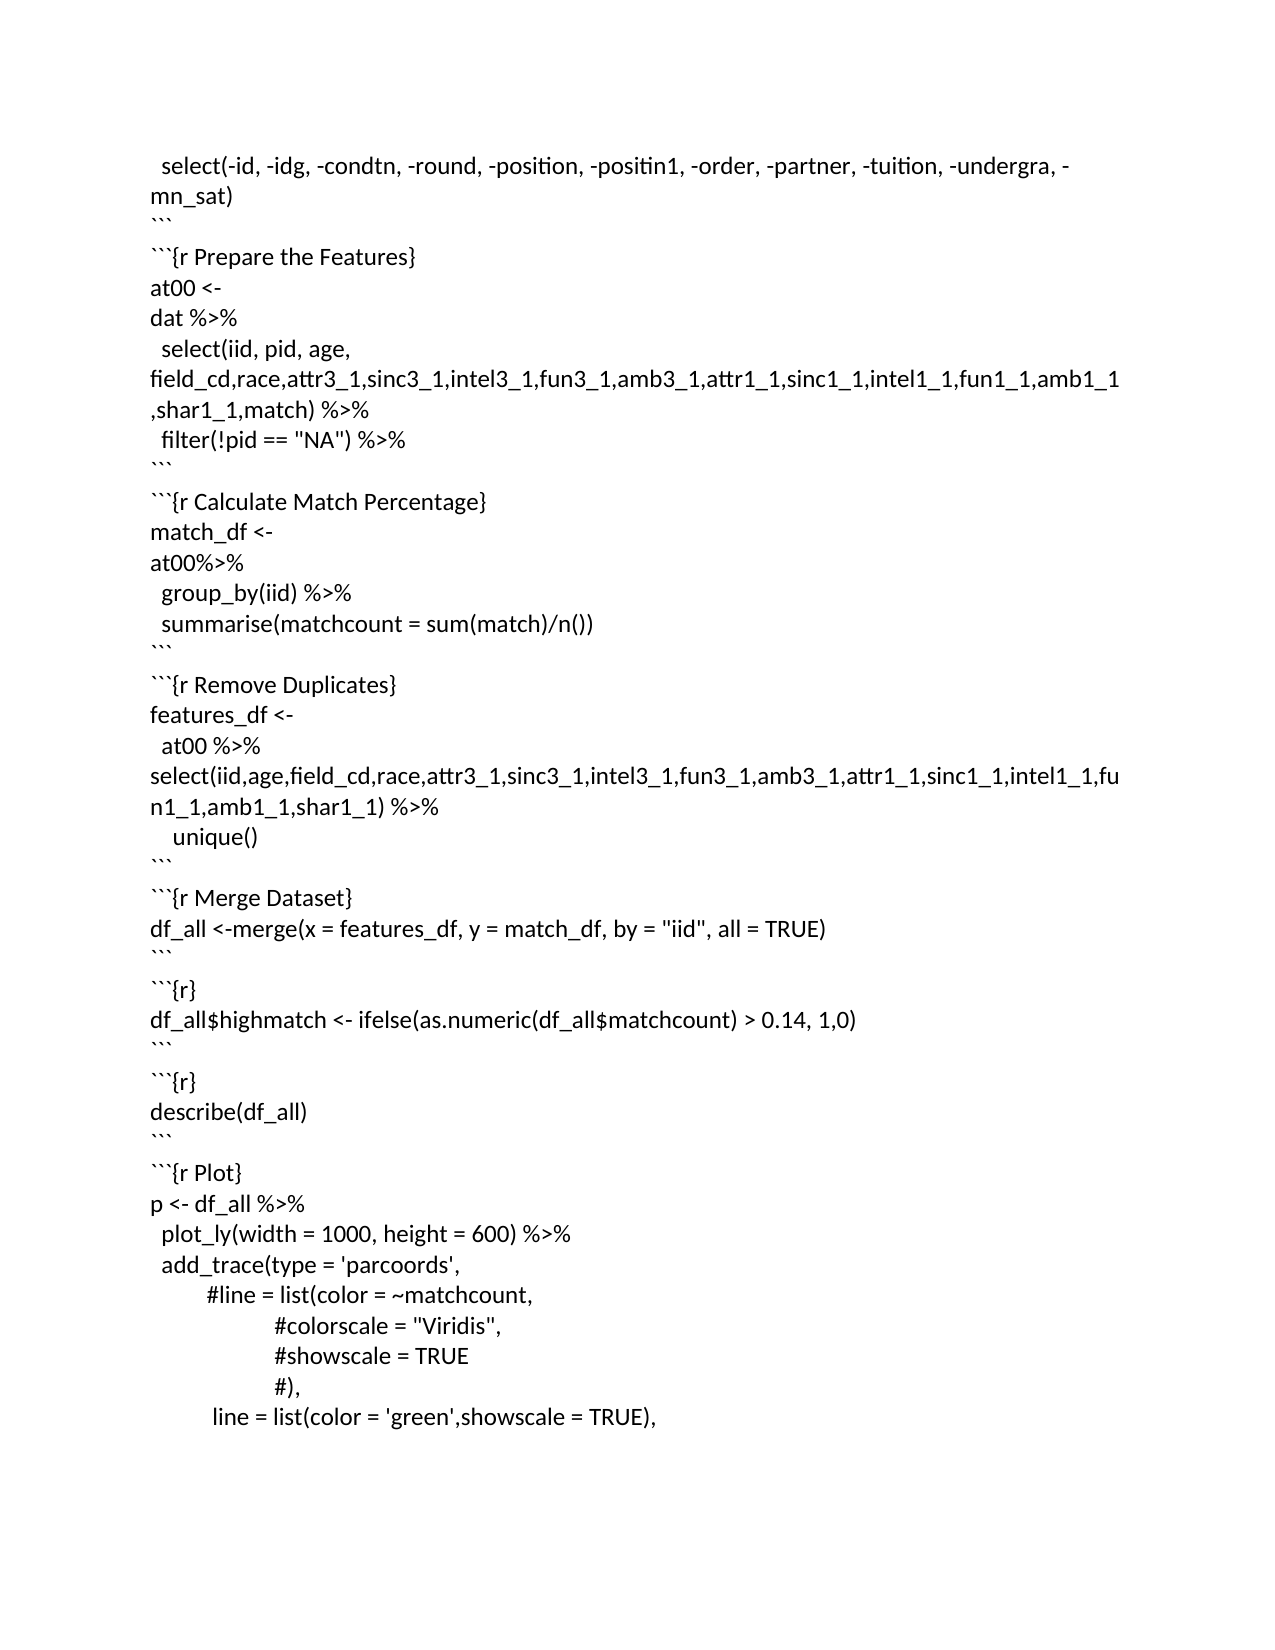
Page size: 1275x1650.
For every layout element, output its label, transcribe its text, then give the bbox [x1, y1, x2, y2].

text add_trace(type = 'parcoords', [150, 1249, 1125, 1279]
text ```{r Calculate Match Percentage} [150, 486, 1125, 516]
text select(iid, pid, age, field_cd,race,attr3_1,sinc3_1,intel3_1,fun3_1,amb3_1,attr1_1,sinc1_1,intel1_1,fun1_1,amb1_1,shar1_1,match) %>% [150, 333, 1125, 425]
text #showscale = TRUE [150, 1340, 1125, 1371]
text summarise(matchcount = sum(match)/n()) [150, 608, 1125, 638]
text dat %>% [150, 303, 1125, 333]
text at00%>% [150, 547, 1125, 577]
text ``` [150, 1127, 1125, 1157]
text ```{r Prepare the Features} [150, 242, 1125, 272]
text line = list(color = 'green',showscale = TRUE), [150, 1401, 1125, 1432]
text ```{r} [150, 974, 1125, 1004]
text ```{r Merge Dataset} [150, 882, 1125, 913]
text describe(df_all) [150, 1096, 1125, 1127]
text p <- df_all %>% [150, 1188, 1125, 1218]
text at00 <- [150, 272, 1125, 303]
text ```{r Plot} [150, 1157, 1125, 1188]
text #colorscale = "Viridis", [150, 1310, 1125, 1340]
text df_all <-merge(x = features_df, y = match_df, by = "iid", all = TRUE) [150, 913, 1125, 943]
text #), [150, 1371, 1125, 1401]
text ``` [150, 211, 1125, 242]
text ```{r} [150, 1066, 1125, 1096]
text ``` [150, 455, 1125, 486]
text ``` [150, 638, 1125, 669]
text select(iid,age,field_cd,race,attr3_1,sinc3_1,intel3_1,fun3_1,amb3_1,attr1_1,sinc1_1,intel1_1,fun1_1,amb1_1,shar1_1) %>% [150, 760, 1125, 821]
text ``` [150, 852, 1125, 882]
text plot_ly(width = 1000, height = 600) %>% [150, 1218, 1125, 1249]
text ``` [150, 943, 1125, 974]
text df_all$highmatch <- ifelse(as.numeric(df_all$matchcount) > 0.14, 1,0) [150, 1004, 1125, 1035]
text at00 %>% [150, 730, 1125, 760]
text features_df <- [150, 699, 1125, 730]
text select(-id, -idg, -condtn, -round, -position, -positin1, -order, -partner, -tuition, -undergra, -mn_sat) [150, 150, 1125, 211]
text group_by(iid) %>% [150, 577, 1125, 608]
text #line = list(color = ~matchcount, [150, 1279, 1125, 1310]
text filter(!pid == "NA") %>% [150, 425, 1125, 455]
text match_df <- [150, 516, 1125, 547]
text ```{r Remove Duplicates} [150, 669, 1125, 699]
text unique() [150, 821, 1125, 852]
text ``` [150, 1035, 1125, 1066]
